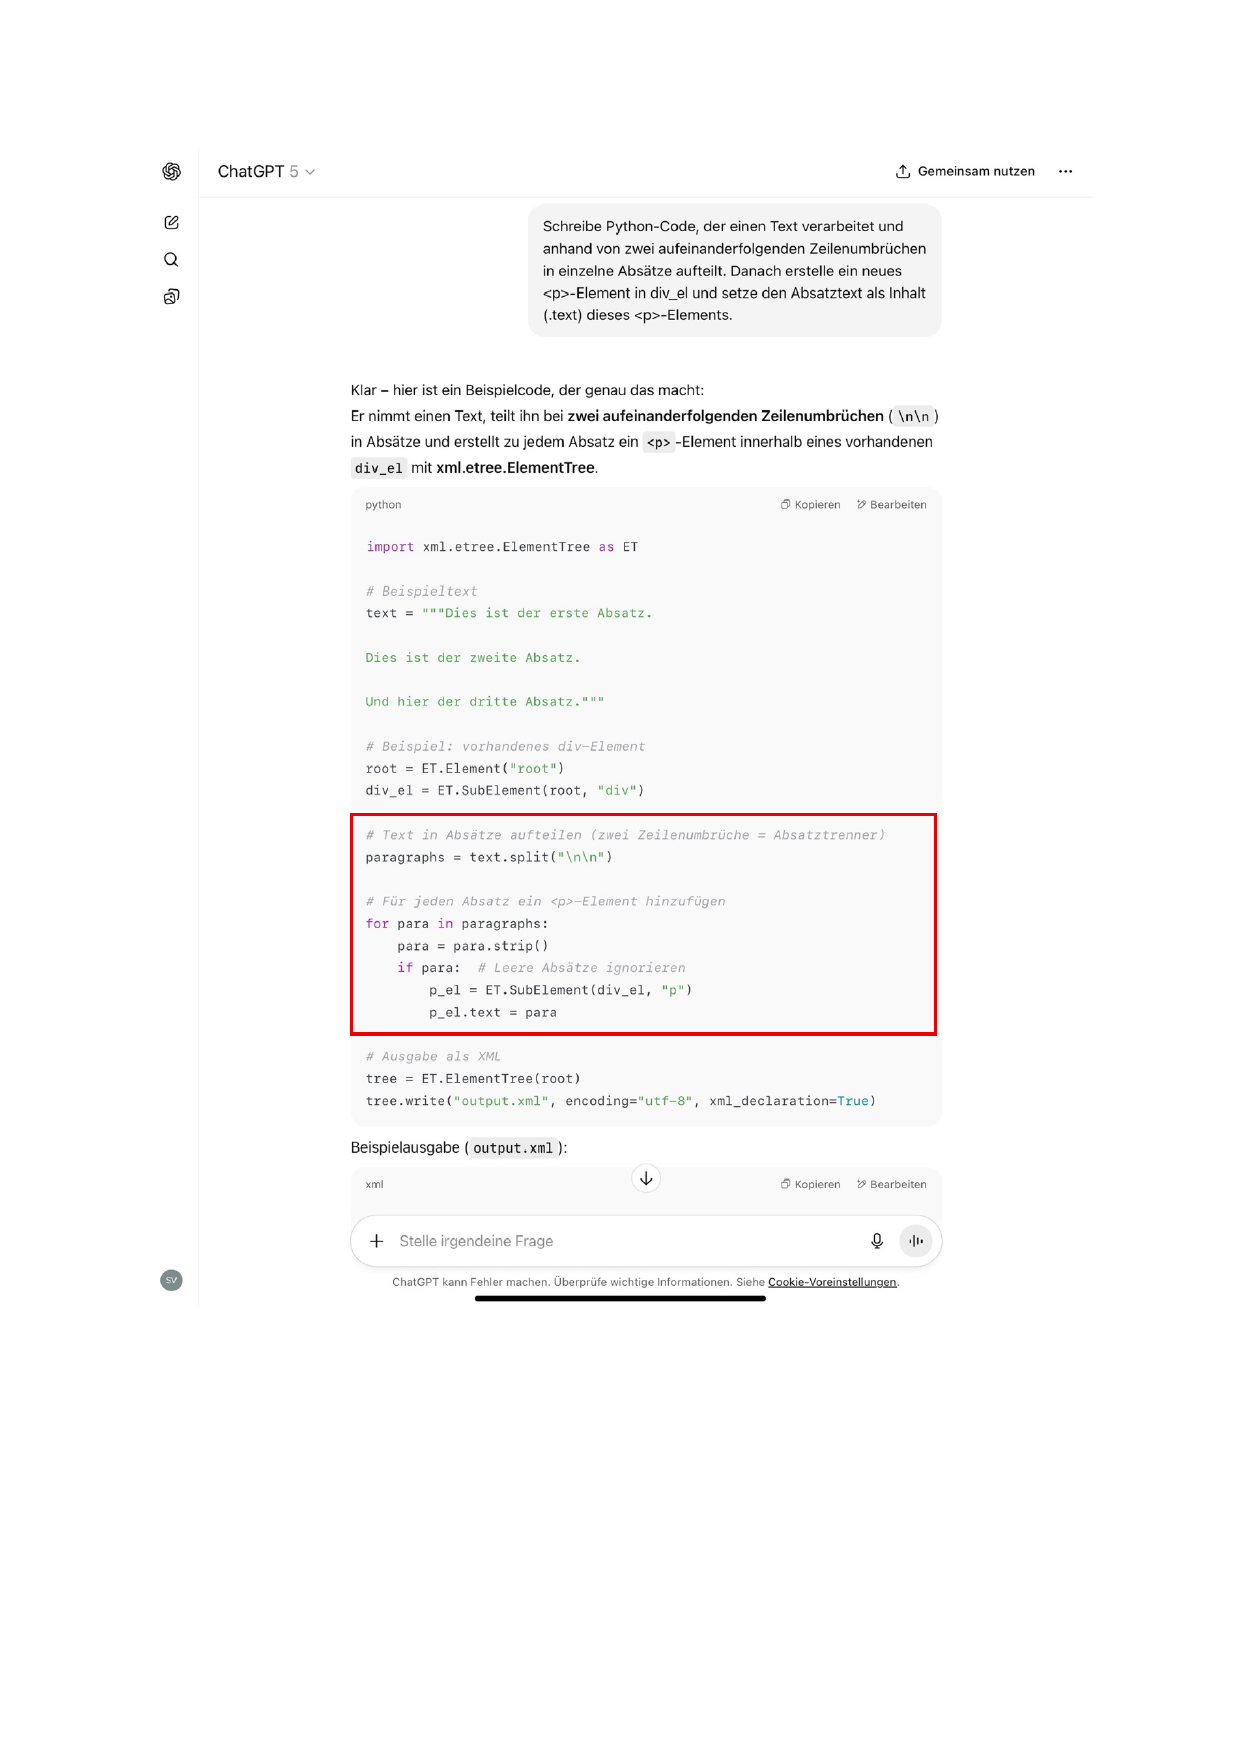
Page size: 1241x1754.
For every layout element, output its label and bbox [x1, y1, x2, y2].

picture [147, 147, 1093, 1308]
